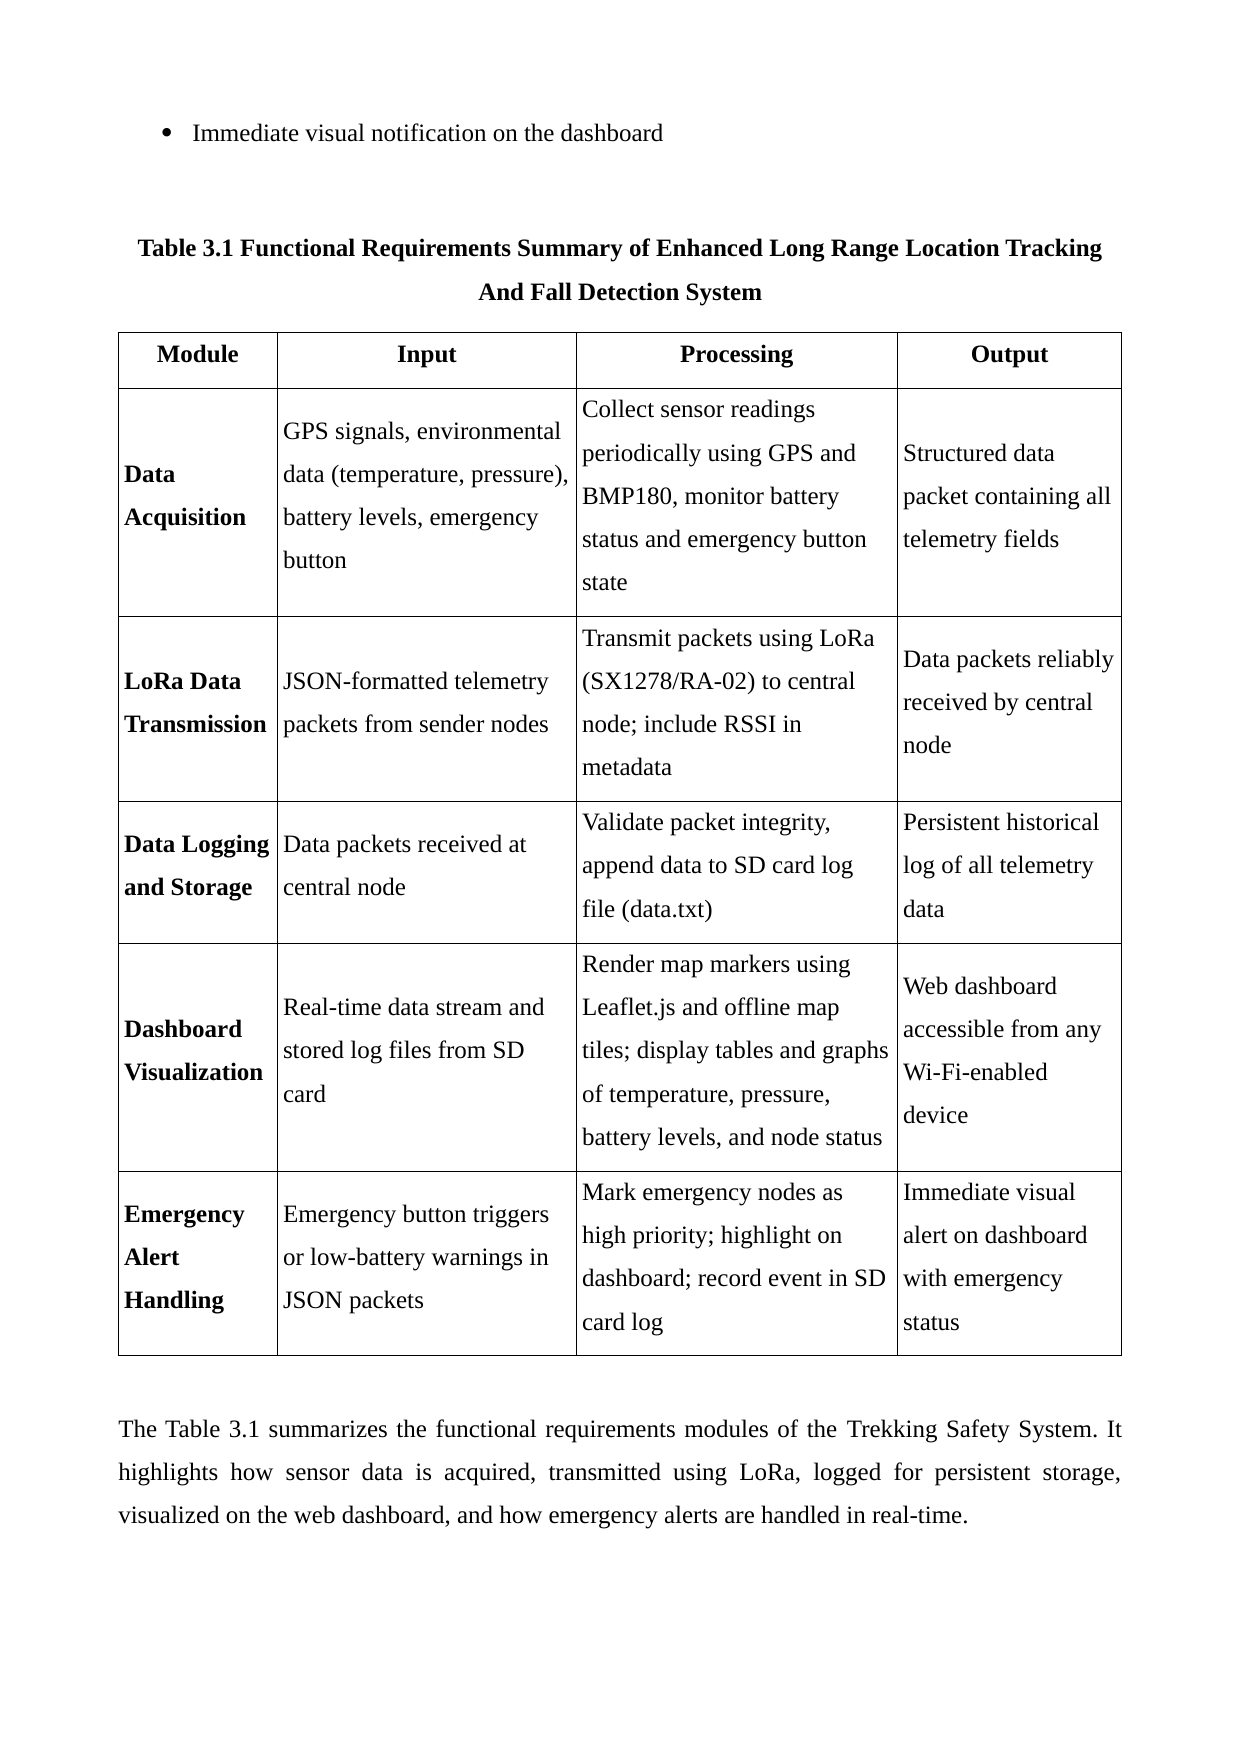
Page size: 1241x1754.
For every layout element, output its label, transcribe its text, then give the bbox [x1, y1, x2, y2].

table_header Processing [577, 333, 897, 388]
table_cell Render map markers using Leaflet.js and offline map tiles; display tables and graphs of temperature, pressure, battery levels, and node status [577, 944, 897, 1171]
subtitle Table 3.1 Functional Requirements Summary of Enhanced Long Range Location Tracking And Fall Detection System [118, 233, 1122, 305]
table_header Module [119, 333, 277, 388]
table_cell LoRa Data Transmission [119, 617, 277, 801]
table_cell Data packets reliably received by central node [898, 617, 1121, 801]
list Immediate visual notification on the dashboard [162, 118, 1122, 147]
table_cell Structured data packet containing all telemetry fields [898, 389, 1121, 616]
table_cell Collect sensor readings periodically using GPS and BMP180, monitor battery status and emergency button state [577, 389, 897, 616]
table_cell Emergency button triggers or low-battery warnings in JSON packets [278, 1172, 576, 1355]
table_cell Data Logging and Storage [119, 802, 277, 942]
table_cell Web dashboard accessible from any Wi-Fi-enabled device [898, 944, 1121, 1171]
table_cell Data Acquisition [119, 389, 277, 616]
table_cell Data packets received at central node [278, 802, 576, 942]
table_header Input [278, 333, 576, 388]
table_cell Dashboard Visualization [119, 944, 277, 1171]
table_cell JSON-formatted telemetry packets from sender nodes [278, 617, 576, 801]
table_cell Persistent historical log of all telemetry data [898, 802, 1121, 942]
table_cell Real-time data stream and stored log files from SD card [278, 944, 576, 1171]
table_cell Mark emergency nodes as high priority; highlight on dashboard; record event in SD card log [577, 1172, 897, 1355]
table_cell Emergency Alert Handling [119, 1172, 277, 1355]
table_cell Transmit packets using LoRa (SX1278/RA-02) to central node; include RSSI in metadata [577, 617, 897, 801]
table_cell Validate packet integrity, append data to SD card log file (data.txt) [577, 802, 897, 942]
text The Table 3.1 summarizes the functional requirements modules of the Trekking Safety System. It highlights how sensor data is acquired, transmitted using LoRa, logged for persistent storage, visualized on the web dashboard, and how emergency alerts are handled in real-time. [118, 1414, 1122, 1529]
table_cell Immediate visual alert on dashboard with emergency status [898, 1172, 1121, 1355]
table_header Output [898, 333, 1121, 388]
table_cell GPS signals, environmental data (temperature, pressure), battery levels, emergency button [278, 389, 576, 616]
